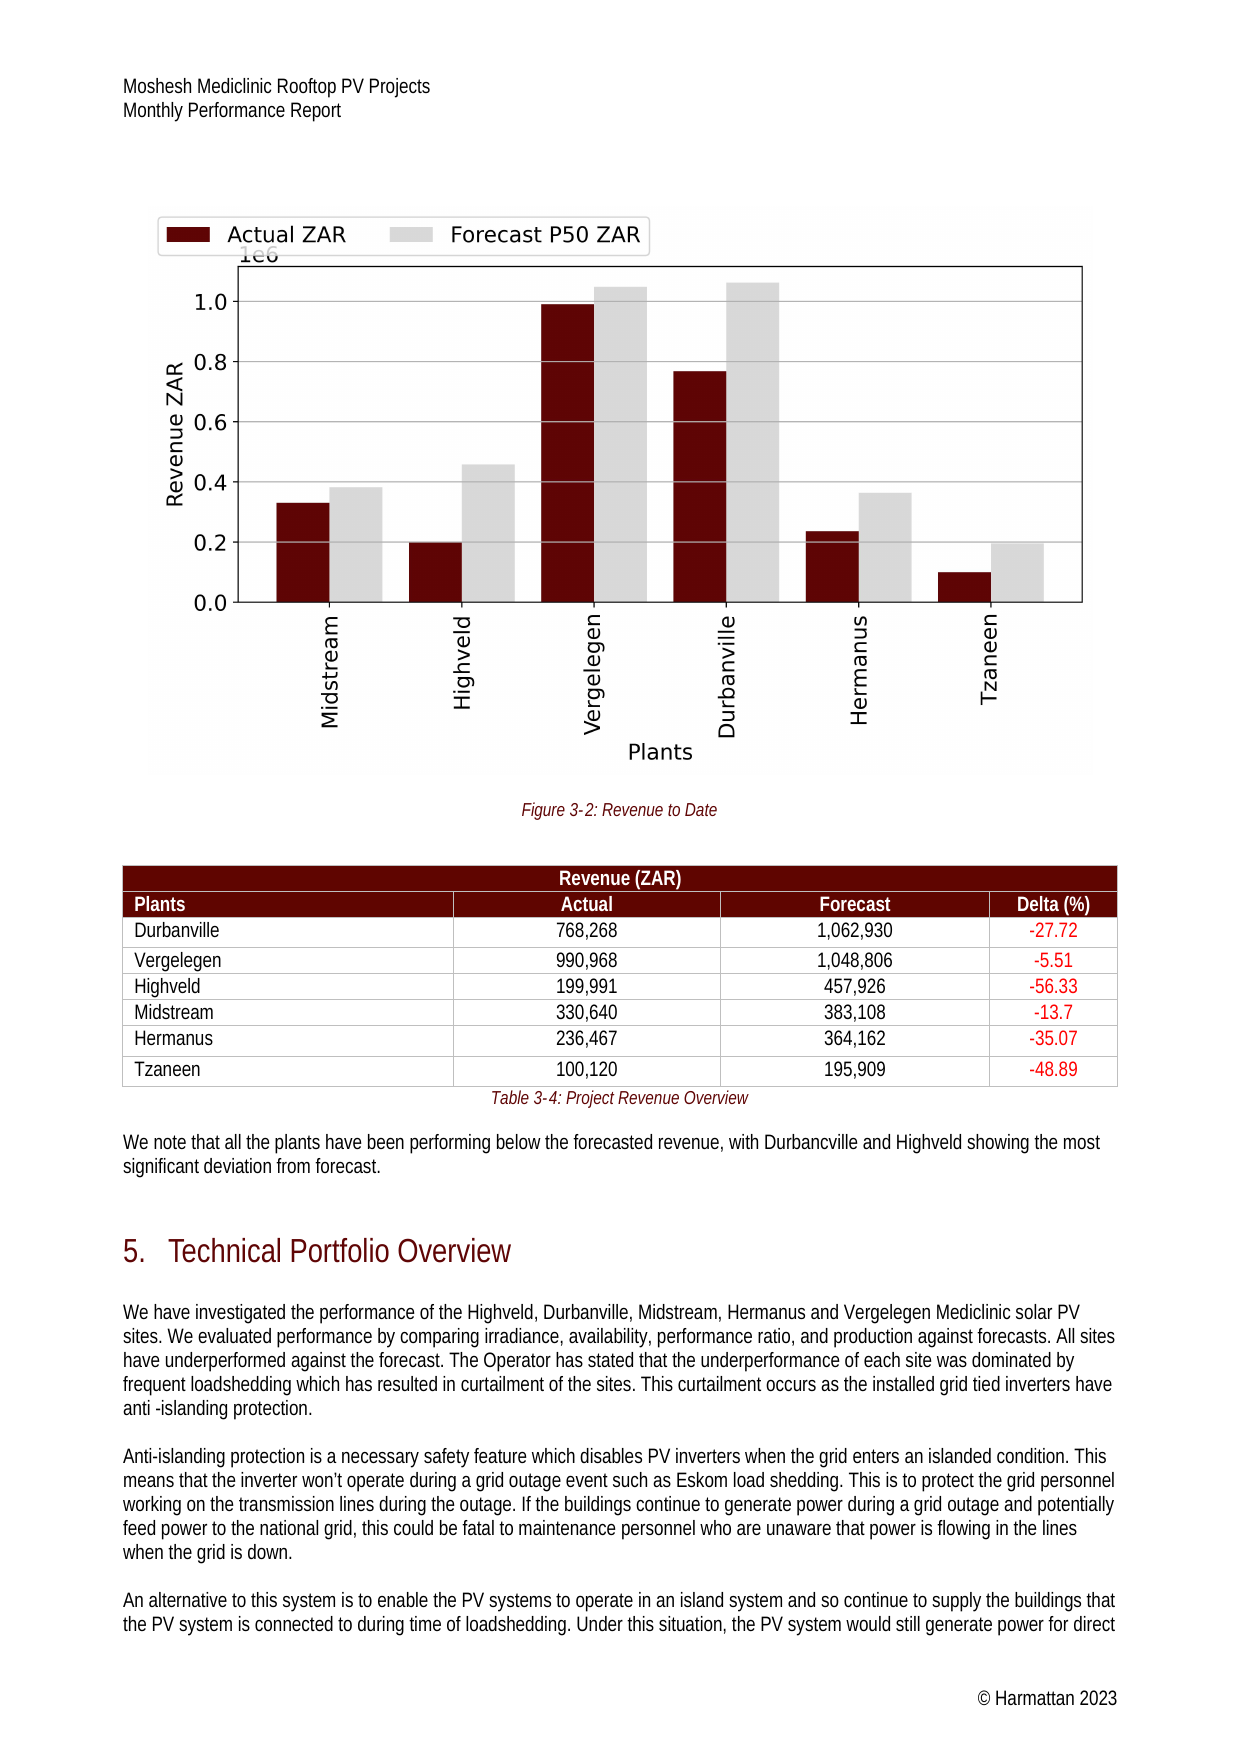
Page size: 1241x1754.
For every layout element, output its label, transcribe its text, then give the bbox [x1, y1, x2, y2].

table_cell 383,108 [721, 1000, 989, 1025]
table_cell Durbanville [123, 918, 453, 947]
table_cell 990,968 [454, 948, 720, 973]
table_cell -56.33 [990, 974, 1117, 999]
table_cell Forecast [721, 892, 989, 917]
table_cell -5.51 [990, 948, 1117, 973]
table_cell 236,467 [454, 1026, 720, 1056]
table_cell Midstream [123, 1000, 453, 1025]
text We note that all the plants have been performing below the forecasted revenue, with Durbancville and Highveld showing the most significant deviation from forecast. [123, 1129, 1117, 1177]
text We have investigated the performance of the Highveld, Durbanville, Midstream, Hermanus and Vergelegen Mediclinic solar PV sites. We evaluated performance by comparing irradiance, availability, performance ratio, and production against forecasts. All sites have underperformed against the forecast. The Operator has stated that the underperformance of each site was dominated by frequent loadshedding which has resulted in curtailment of the sites. This curtailment occurs as the installed grid tied inverters have anti -islanding protection. [123, 1300, 1117, 1420]
picture [147, 206, 1093, 775]
table_cell 100,120 [454, 1057, 720, 1086]
table_cell 768,268 [454, 918, 720, 947]
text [123, 1588, 1117, 1636]
table_cell 195,909 [721, 1057, 989, 1086]
table_cell 1,048,806 [721, 948, 989, 973]
table_cell -35.07 [990, 1026, 1117, 1056]
table_cell -48.89 [990, 1057, 1117, 1086]
table_cell 457,926 [721, 974, 989, 999]
table_cell Vergelegen [123, 948, 453, 973]
table_cell -13.7 [990, 1000, 1117, 1025]
text Anti-islanding protection is a necessary safety feature which disables PV inverters when the grid enters an islanded condition. This means that the inverter won’t operate during a grid outage event such as Eskom load shedding. This is to protect the grid personnel working on the transmission lines during the outage. If the buildings continue to generate power during a grid outage and potentially feed power to the national grid, this could be fatal to maintenance personnel who are unaware that power is flowing in the lines when the grid is down. [123, 1444, 1117, 1564]
table_cell Actual [454, 892, 720, 917]
subtitle Technical Portfolio Overview [123, 1232, 1117, 1270]
table_cell 364,162 [721, 1026, 989, 1056]
table_cell Tzaneen [123, 1057, 453, 1086]
table_cell -27.72 [990, 918, 1117, 947]
table_cell Highveld [123, 974, 453, 999]
table_header Revenue (ZAR) [123, 866, 1117, 891]
table_cell Plants [123, 892, 453, 917]
table_cell 330,640 [454, 1000, 720, 1025]
table_cell 199,991 [454, 974, 720, 999]
table_cell Hermanus [123, 1026, 453, 1056]
table_cell 1,062,930 [721, 918, 989, 947]
table_cell Delta (%) [990, 892, 1117, 917]
